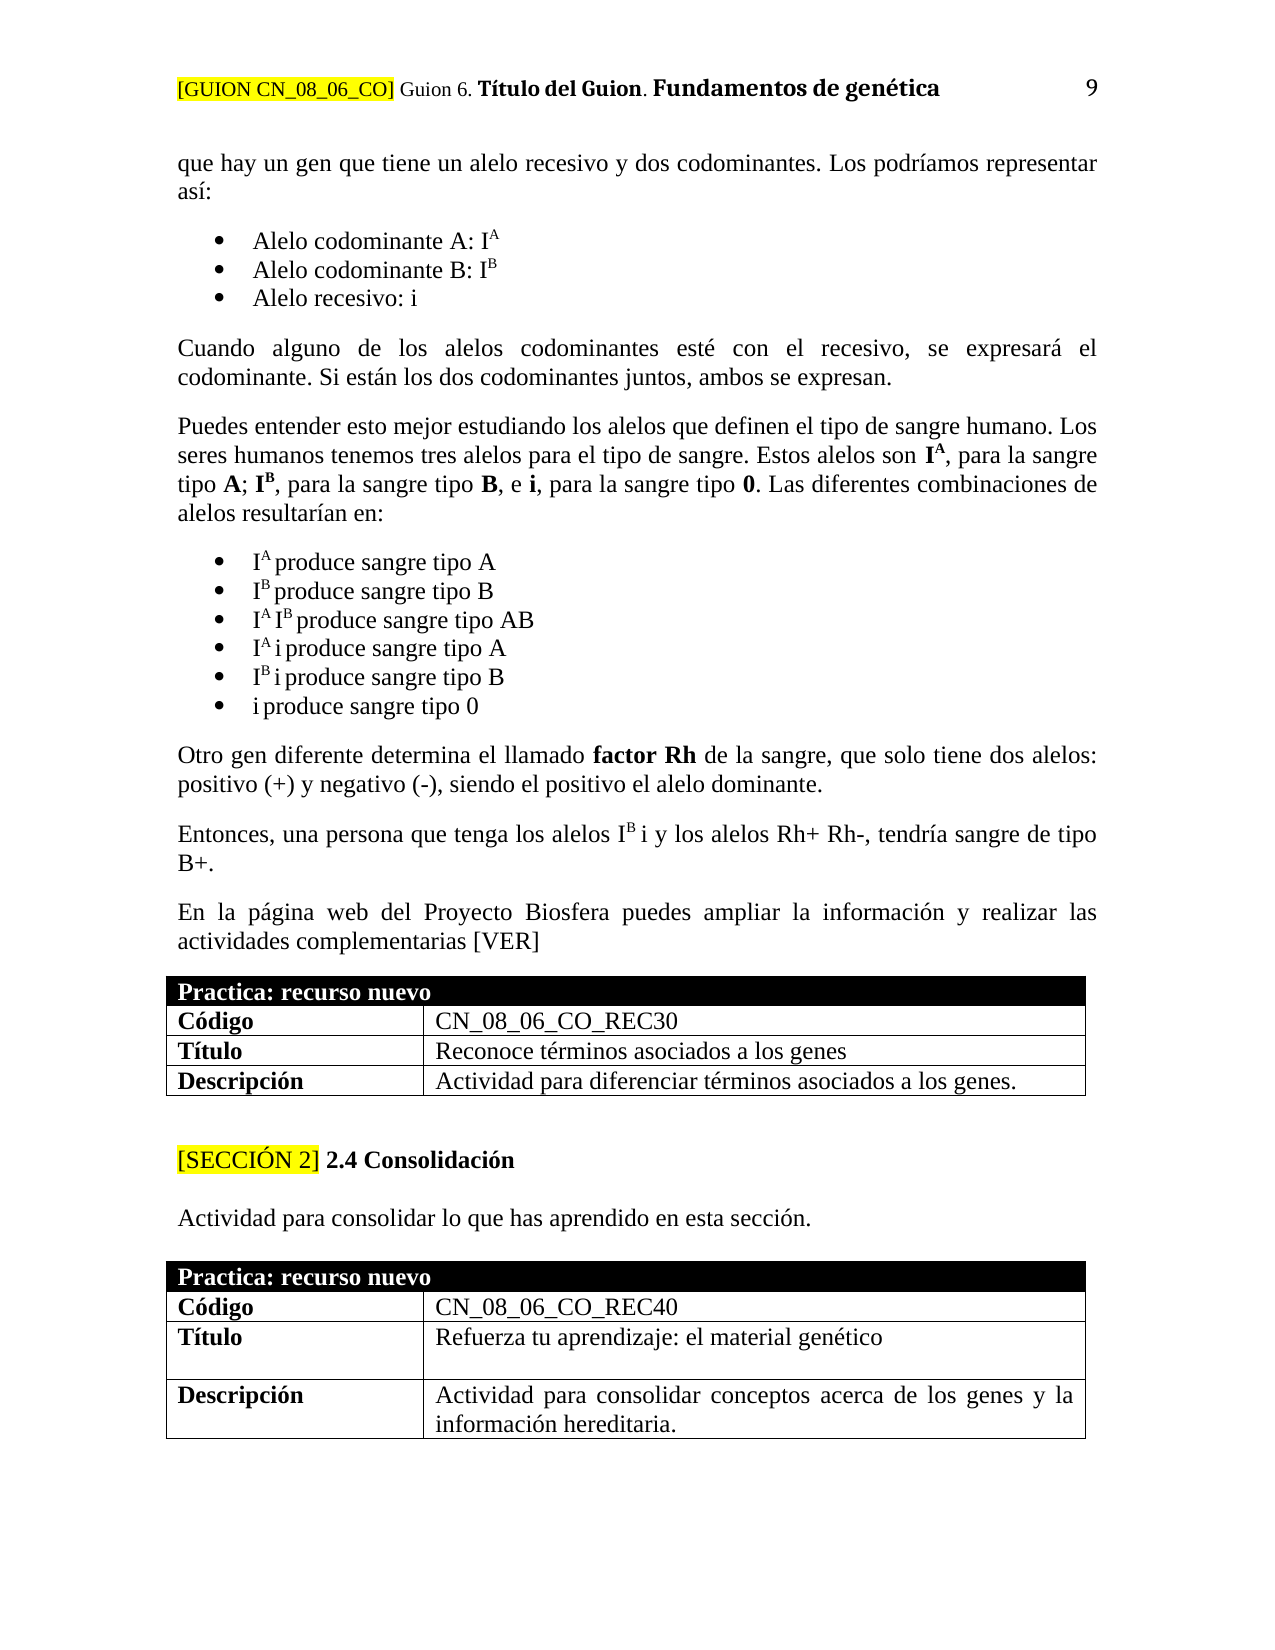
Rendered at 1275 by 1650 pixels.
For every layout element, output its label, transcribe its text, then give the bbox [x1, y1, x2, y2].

table_header Practica: recurso nuevo [167, 1262, 1085, 1291]
list IA produce sangre tipo A [215, 547, 1098, 576]
table_cell CN_08_06_CO_REC40 [424, 1292, 1085, 1321]
text Actividad para consolidar lo que has aprendido en esta sección. [177, 1203, 1098, 1232]
text Entonces, una persona que tenga los alelos IB i y los alelos Rh+ Rh-, tendría sangre de tipo B+. [177, 819, 1098, 876]
text Otro gen diferente determina el llamado factor Rh de la sangre, que solo tiene dos alelos: positivo (+) y negativo (-), siendo el positivo el alelo dominante. [177, 741, 1098, 798]
table_cell Descripción [167, 1380, 423, 1438]
table_cell Código [167, 1292, 423, 1321]
table_cell Descripción [167, 1066, 423, 1095]
table_cell Actividad para diferenciar términos asociados a los genes. [424, 1066, 1085, 1095]
list i produce sangre tipo 0 [215, 691, 1098, 720]
table_cell Código [167, 1006, 423, 1035]
table_cell Título [167, 1036, 423, 1065]
list IB i produce sangre tipo B [215, 662, 1098, 691]
list IA i produce sangre tipo A [215, 633, 1098, 662]
list Alelo codominante A: IA [215, 226, 1098, 255]
text [SECCIÓN 2] 2.4 Consolidación [319, 1145, 1098, 1174]
text En la página web del Proyecto Biosfera puedes ampliar la información y realizar las actividades complementarias [VER] [177, 897, 1098, 955]
table_header Practica: recurso nuevo [167, 977, 1085, 1005]
list IA IB produce sangre tipo AB [215, 605, 1098, 633]
table_cell Refuerza tu aprendizaje: el material genético [424, 1322, 1085, 1379]
text Cuando alguno de los alelos codominantes esté con el recesivo, se expresará el codominante. Si están los dos codominantes juntos, ambos se expresan. [177, 333, 1098, 391]
table_cell Actividad para consolidar conceptos acerca de los genes y la información hereditaria. [424, 1380, 1085, 1438]
table_cell Reconoce términos asociados a los genes [424, 1036, 1085, 1065]
list Alelo codominante B: IB [215, 255, 1098, 283]
table_cell Título [167, 1322, 423, 1379]
text Puedes entender esto mejor estudiando los alelos que definen el tipo de sangre humano. Los seres humanos tenemos tres alelos para el tipo de sangre. Estos alelos son IA, para la sangre tipo A; IB, para la sangre tipo B, e i, para la sangre tipo 0. Las diferentes combinaciones de alelos resultarían en: [177, 411, 1098, 526]
list IB produce sangre tipo B [215, 576, 1098, 605]
list Alelo recesivo: i [215, 283, 1098, 312]
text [177, 148, 1098, 205]
table_cell CN_08_06_CO_REC30 [424, 1006, 1085, 1035]
